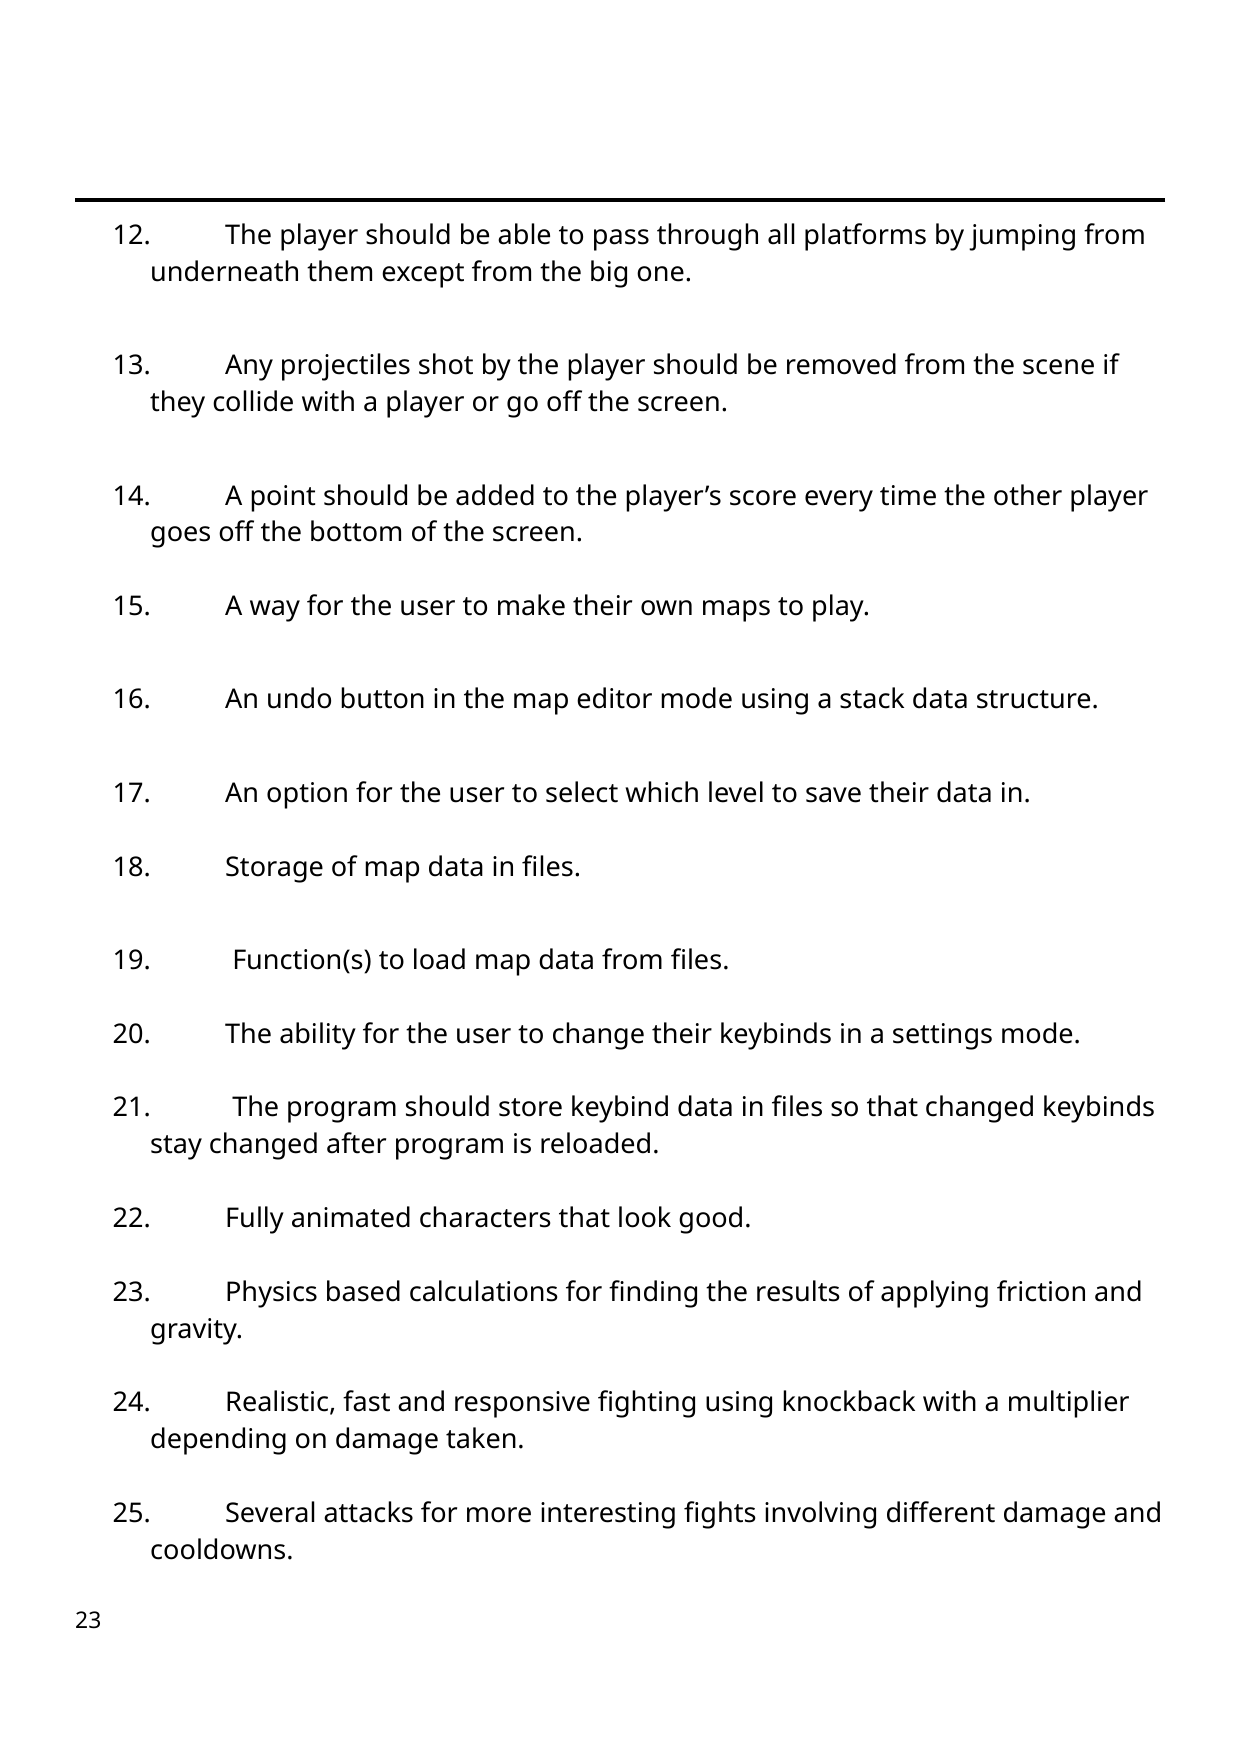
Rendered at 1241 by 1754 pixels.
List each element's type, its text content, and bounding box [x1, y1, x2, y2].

list A way for the user to make their own maps to play. [112, 587, 1165, 623]
list Realistic, fast and responsive fighting using knockback with a multiplier depending on damage taken. [112, 1383, 1165, 1457]
list An undo button in the map editor mode using a stack data structure. [112, 680, 1165, 717]
list An option for the user to select which level to save their data in. [112, 773, 1165, 810]
list Any projectiles shot by the player should be removed from the scene if they collide with a player or go off the screen. [112, 346, 1165, 419]
list Several attacks for more interesting fights involving different damage and cooldowns. [112, 1493, 1165, 1567]
list Fully animated characters that look good. [112, 1198, 1165, 1235]
list Physics based calculations for finding the results of applying friction and gravity. [112, 1272, 1165, 1346]
list Function(s) to load map data from files. [112, 940, 1165, 977]
list Storage of map data in files. [112, 847, 1165, 884]
list The player should be able to pass through all platforms by jumping from underneath them except from the big one. [112, 216, 1165, 289]
list The ability for the user to change their keybinds in a settings mode. [112, 1014, 1165, 1051]
list A point should be added to the player’s score every time the other player goes off the bottom of the screen. [112, 476, 1165, 550]
list The program should store keybind data in files so that changed keybinds stay changed after program is reloaded. [112, 1088, 1165, 1162]
